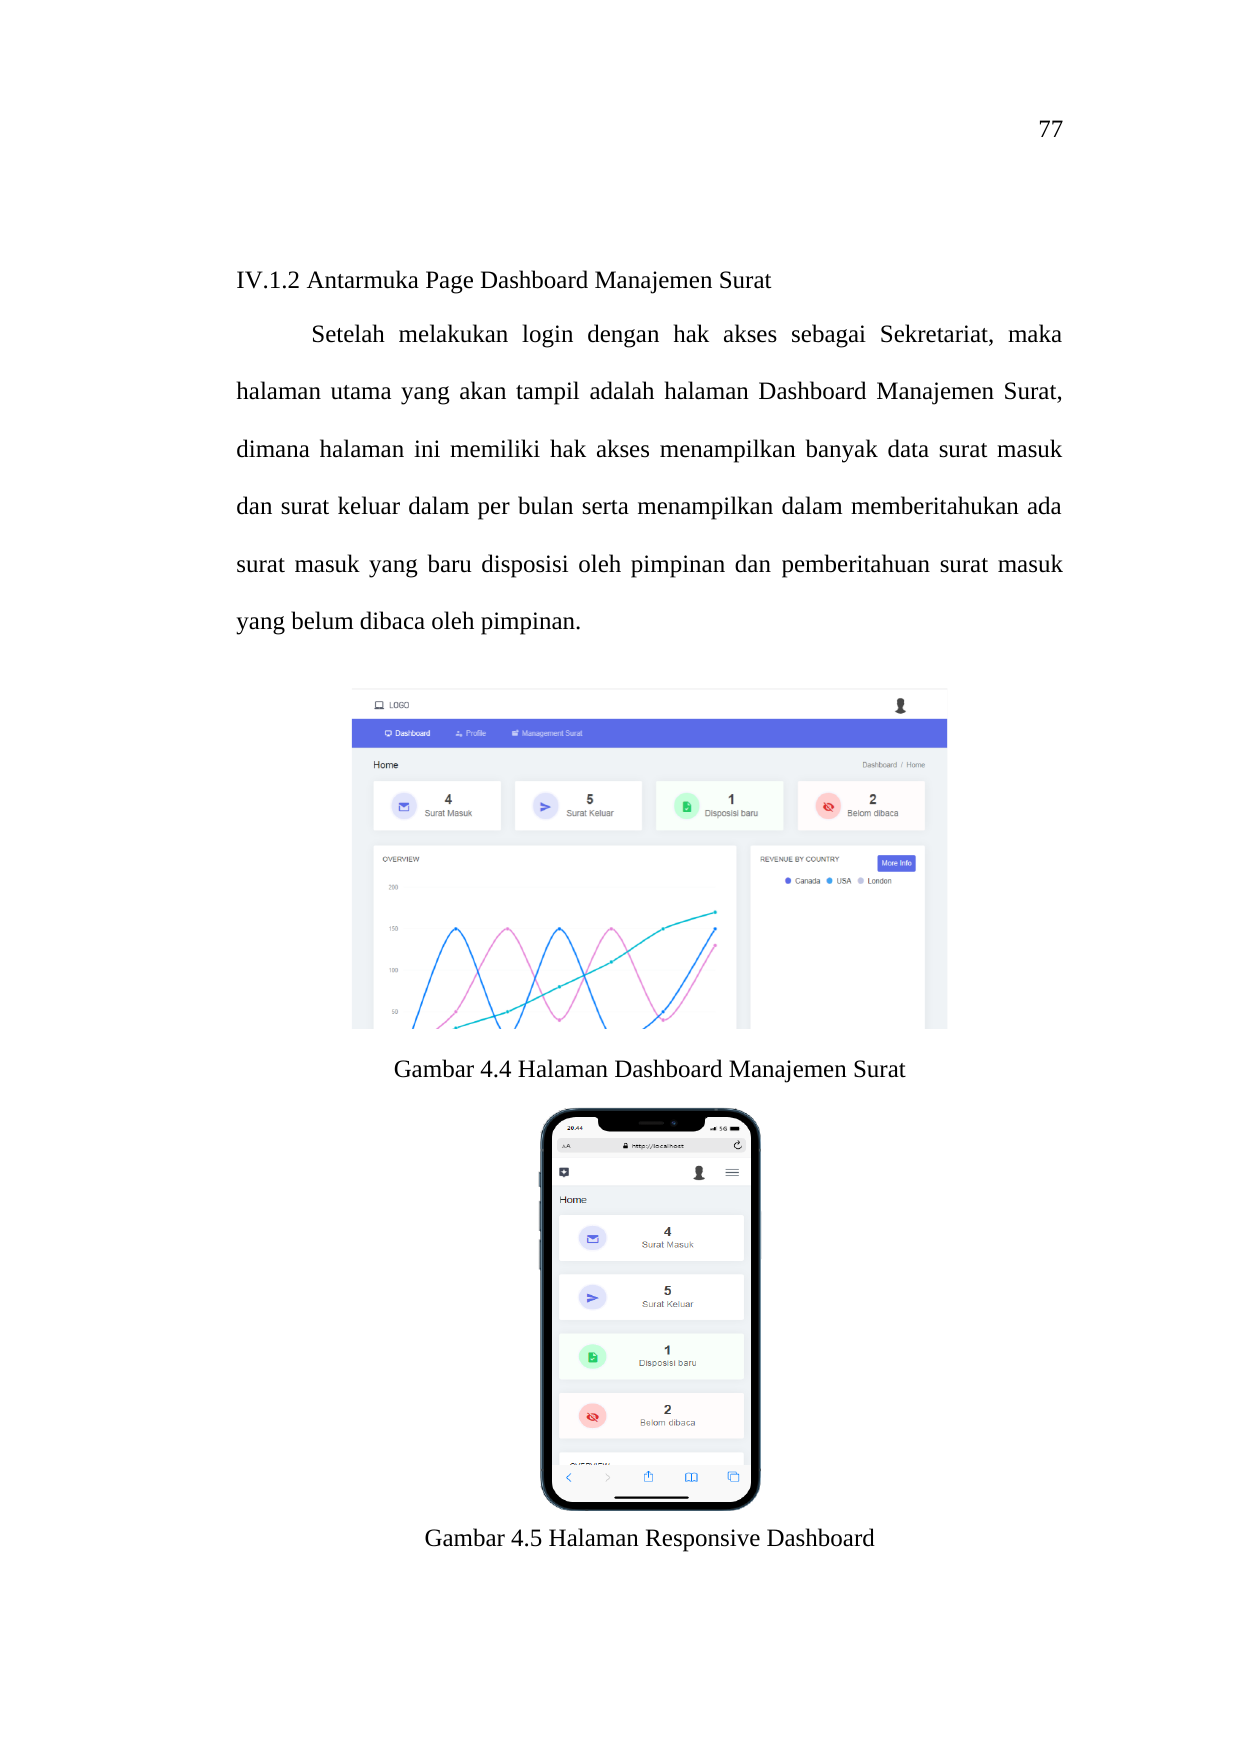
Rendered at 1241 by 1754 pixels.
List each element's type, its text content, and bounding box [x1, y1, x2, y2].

picture [351, 688, 948, 1029]
text Gambar 4.5 Halaman Responsive Dashboard [236, 1523, 1063, 1552]
text Setelah melakukan login dengan hak akses sebagai Sekretariat, maka halaman utama yang akan tampil adalah halaman Dashboard Manajemen Surat, dimana halaman ini memiliki hak akses menampilkan banyak data surat masuk dan surat keluar dalam per bulan serta menampilkan dalam memberitahukan ada surat masuk yang baru disposisi oleh pimpinan dan pemberitahuan surat masuk yang belum dibaca oleh pimpinan. [236, 319, 1063, 635]
subtitle Antarmuka Page Dashboard Manajemen Surat [236, 265, 1063, 294]
text Gambar 4.4 Halaman Dashboard Manajemen Surat [236, 1054, 1063, 1083]
picture [538, 1107, 762, 1511]
